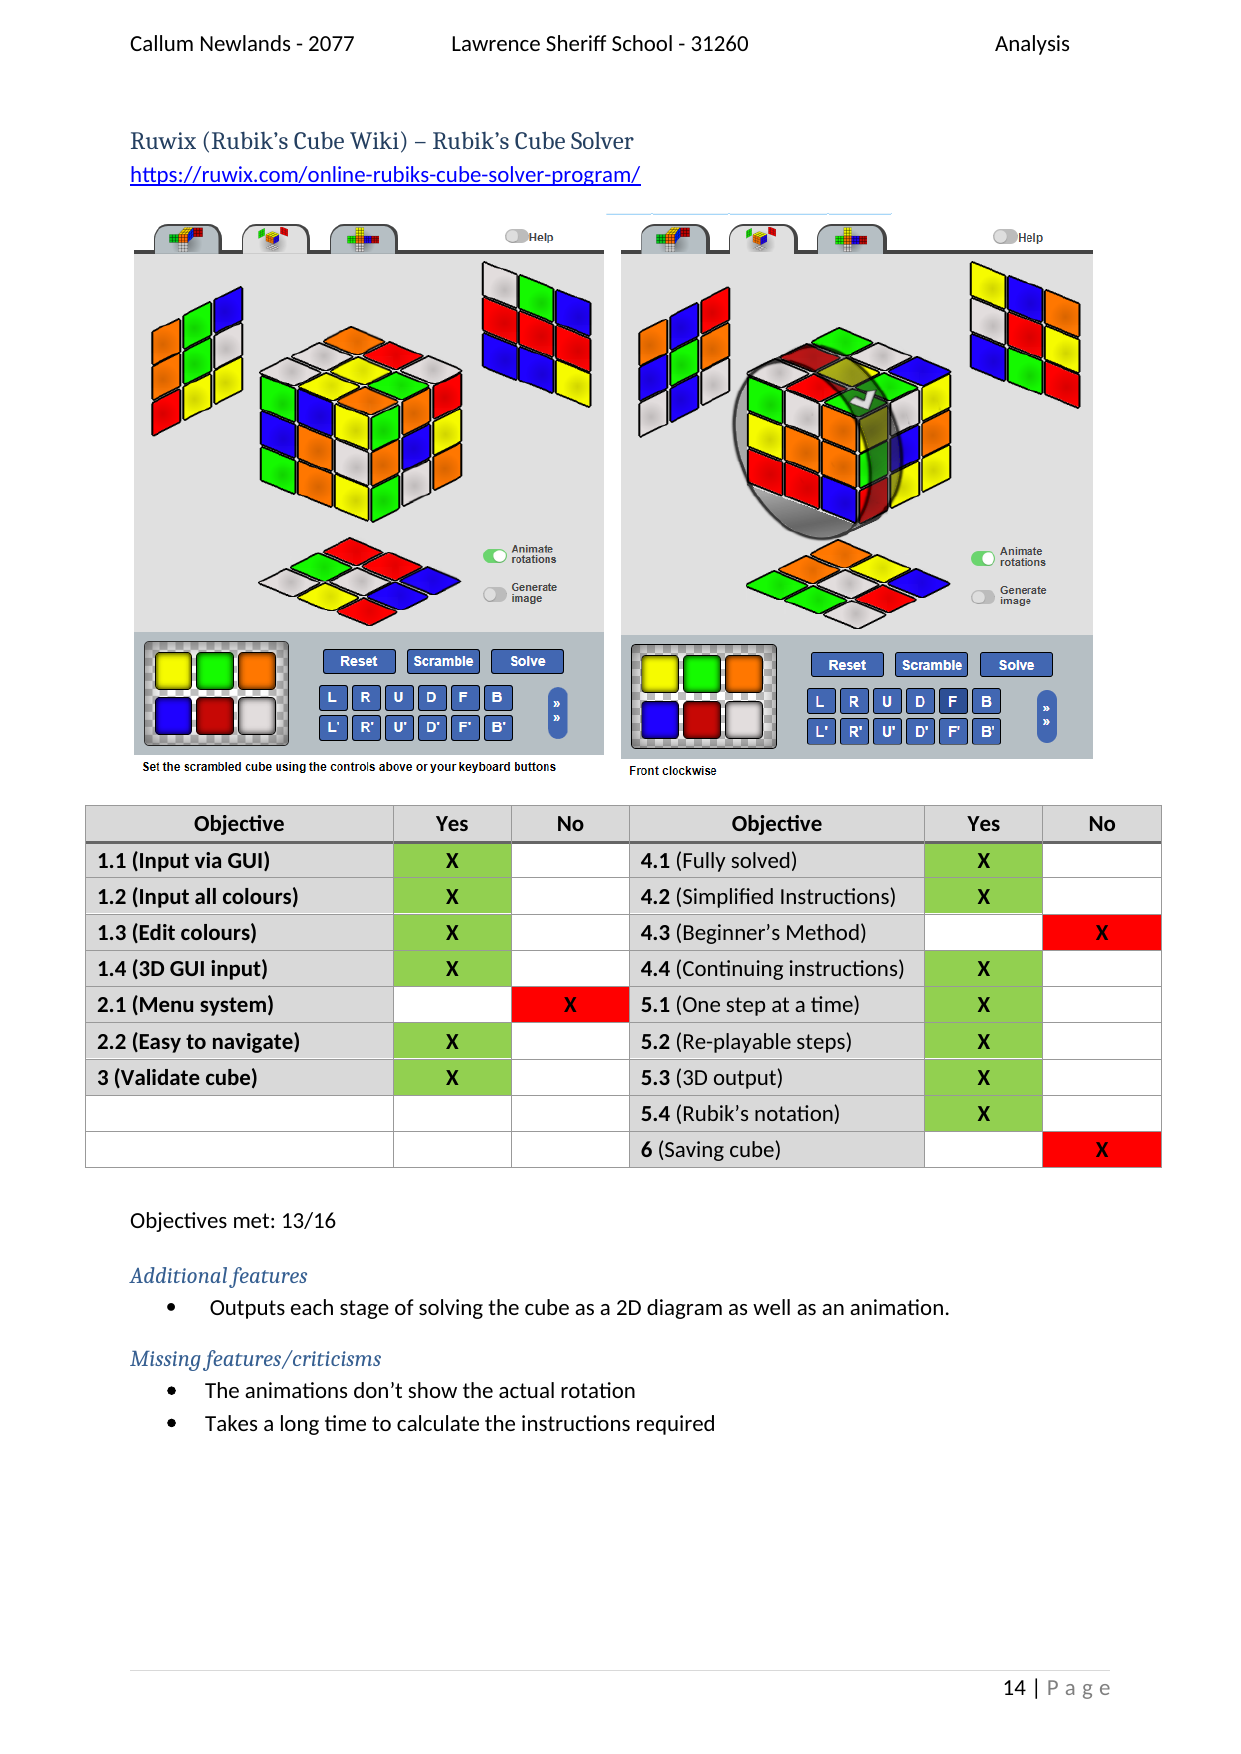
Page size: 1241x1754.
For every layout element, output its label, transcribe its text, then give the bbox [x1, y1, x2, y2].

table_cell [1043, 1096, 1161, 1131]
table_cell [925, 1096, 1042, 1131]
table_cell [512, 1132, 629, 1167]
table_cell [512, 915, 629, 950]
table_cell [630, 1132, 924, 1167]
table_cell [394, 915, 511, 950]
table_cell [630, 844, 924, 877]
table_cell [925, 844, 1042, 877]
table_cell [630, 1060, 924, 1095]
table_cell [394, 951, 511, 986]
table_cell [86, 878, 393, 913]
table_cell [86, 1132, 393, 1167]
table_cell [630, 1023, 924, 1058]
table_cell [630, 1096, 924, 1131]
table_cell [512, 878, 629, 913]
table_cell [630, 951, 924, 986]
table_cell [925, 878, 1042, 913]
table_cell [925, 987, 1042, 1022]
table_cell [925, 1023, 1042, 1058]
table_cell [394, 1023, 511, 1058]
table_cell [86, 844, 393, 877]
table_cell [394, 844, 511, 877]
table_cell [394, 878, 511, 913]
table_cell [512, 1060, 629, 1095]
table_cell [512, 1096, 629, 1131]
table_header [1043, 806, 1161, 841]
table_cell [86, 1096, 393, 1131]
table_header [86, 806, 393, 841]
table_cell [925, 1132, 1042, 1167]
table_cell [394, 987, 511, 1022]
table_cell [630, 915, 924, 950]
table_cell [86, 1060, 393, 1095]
text https://ruwix.com/online-rubiks-cube-solver-program/ [130, 160, 1110, 188]
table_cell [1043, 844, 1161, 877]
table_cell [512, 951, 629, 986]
list Takes a long time to calculate the instructions required [167, 1409, 1110, 1437]
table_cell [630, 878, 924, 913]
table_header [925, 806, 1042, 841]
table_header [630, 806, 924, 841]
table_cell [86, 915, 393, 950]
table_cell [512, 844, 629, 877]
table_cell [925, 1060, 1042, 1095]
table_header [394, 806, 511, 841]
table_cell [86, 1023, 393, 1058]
list Outputs each stage of solving the cube as a 2D diagram as well as an animation. [167, 1293, 1110, 1321]
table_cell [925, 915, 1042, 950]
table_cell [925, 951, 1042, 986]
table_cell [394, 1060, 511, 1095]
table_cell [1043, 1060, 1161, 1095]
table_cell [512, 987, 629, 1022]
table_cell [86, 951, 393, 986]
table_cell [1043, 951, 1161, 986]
subtitle Additional features [130, 1263, 1110, 1289]
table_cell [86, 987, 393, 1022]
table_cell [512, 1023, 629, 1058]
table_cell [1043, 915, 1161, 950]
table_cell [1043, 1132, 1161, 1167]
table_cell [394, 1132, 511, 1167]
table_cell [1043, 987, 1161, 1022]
subtitle Ruwix (Rubik’s Cube Wiki) – Rubik’s Cube Solver [130, 127, 1110, 156]
subtitle Missing features/criticisms [130, 1346, 1110, 1373]
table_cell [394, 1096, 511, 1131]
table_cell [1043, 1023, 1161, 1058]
list The animations don’t show the actual rotation [167, 1376, 1110, 1404]
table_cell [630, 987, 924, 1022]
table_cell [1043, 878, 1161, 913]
text Objectives met: 13/16 [130, 1206, 1110, 1234]
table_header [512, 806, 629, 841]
